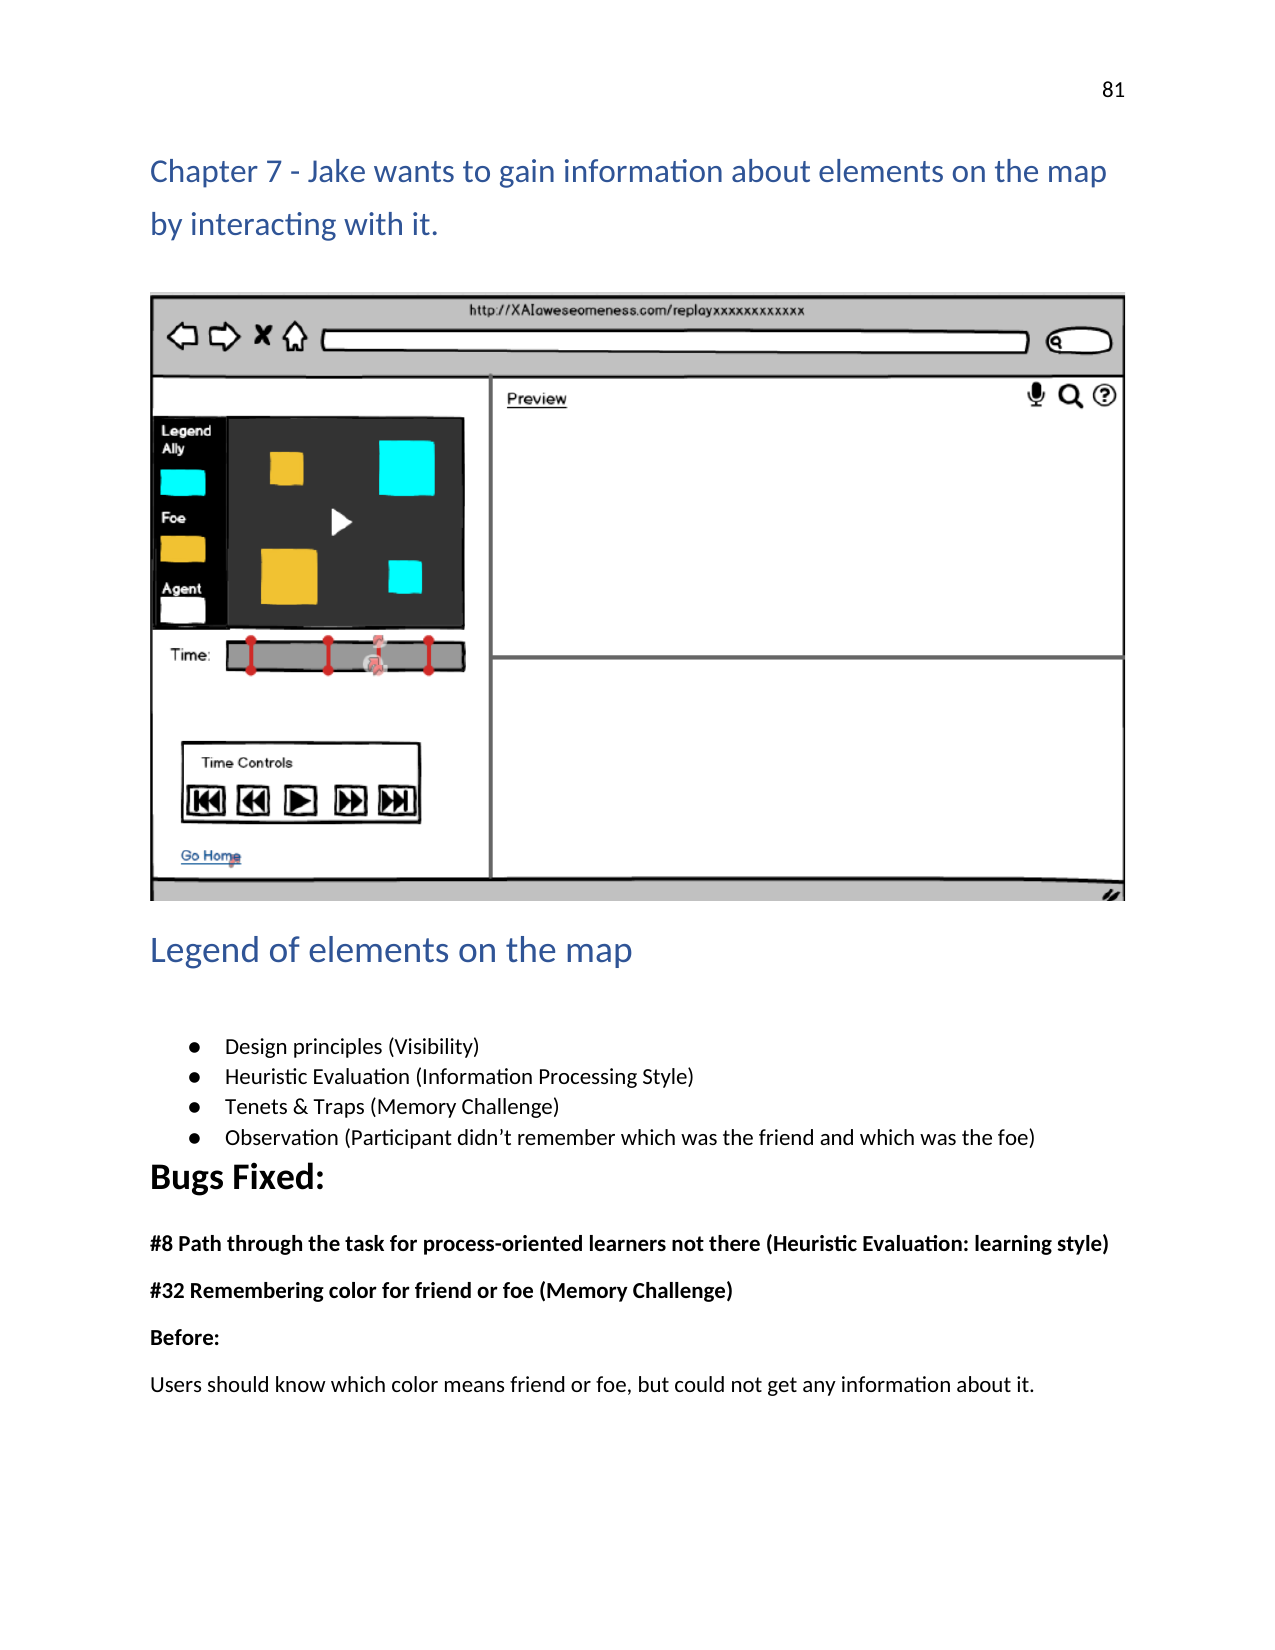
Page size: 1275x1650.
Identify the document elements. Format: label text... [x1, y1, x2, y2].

list Heuristic Evaluation (Information Processing Style) [187, 1062, 1125, 1090]
picture [150, 292, 1125, 901]
list Tenets & Traps (Memory Challenge) [187, 1092, 1125, 1120]
text Users should know which color means friend or foe, but could not get any information about it. [150, 1370, 1125, 1398]
list Design principles (Visibility) [187, 1032, 1125, 1060]
text #8 Path through the task for process-oriented learners not there (Heuristic Evaluation: learning style) [150, 1229, 1125, 1257]
text Before: [150, 1323, 1125, 1351]
text Bugs Fixed: [150, 1153, 1125, 1199]
list Observation (Participant didn’t remember which was the friend and which was the foe) [187, 1123, 1125, 1151]
subtitle Chapter 7 - Jake wants to gain information about elements on the map by interacting with it. [150, 150, 1125, 244]
subtitle Legend of elements on the map [150, 926, 1125, 971]
text #32 Remembering color for friend or foe (Memory Challenge) [150, 1276, 1125, 1304]
